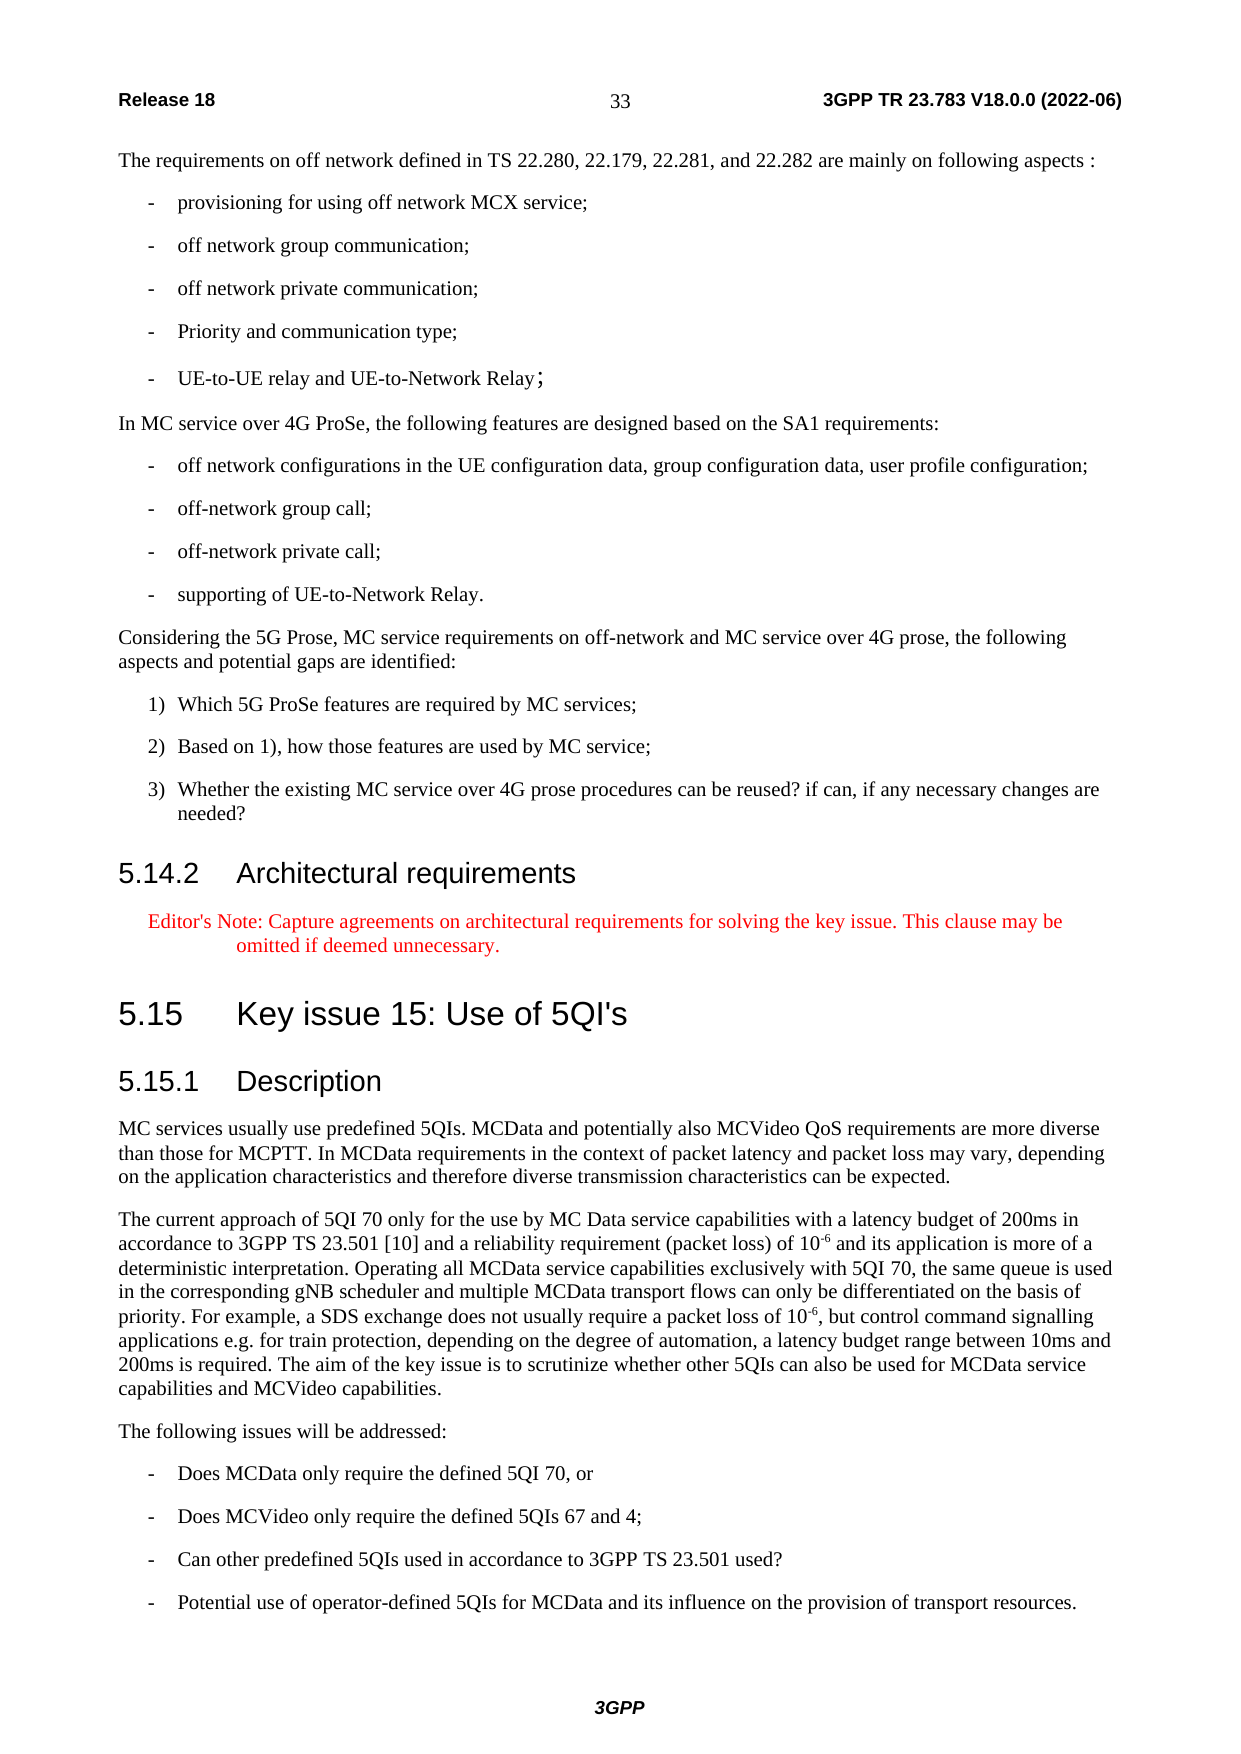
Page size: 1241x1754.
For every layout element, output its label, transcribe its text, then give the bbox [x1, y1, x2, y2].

text - UE-to-UE relay and UE-to-Network Relay； [148, 362, 1122, 392]
text 2) Based on 1), how those features are used by MC service; [148, 734, 1122, 758]
text - Does MCVideo only require the defined 5QIs 67 and 4; [148, 1504, 1122, 1528]
text The following issues will be addressed: [118, 1418, 1122, 1443]
text - off network private communication; [148, 276, 1122, 300]
text Editor's Note: Capture agreements on architectural requirements for solving the key issue. This clause may be omitted if deemed unnecessary. [148, 909, 1122, 957]
text In MC service over 4G ProSe, the following features are designed based on the SA1 requirements: [118, 411, 1122, 434]
text - Potential use of operator-defined 5QIs for MCData and its influence on the provision of transport resources. [148, 1590, 1122, 1614]
text The current approach of 5QI 70 only for the use by MC Data service capabilities with a latency budget of 200ms in accordance to 3GPP TS 23.501 [10] and a reliability requirement (packet loss) of 10-6 and its application is more of a deterministic interpretation. Operating all MCData service capabilities exclusively with 5QI 70, the same queue is used in the corresponding gNB scheduler and multiple MCData transport flows can only be differentiated on the basis of priority. For example, a SDS exchange does not usually require a packet loss of 10-6, but control command signalling applications e.g. for train protection, depending on the degree of automation, a latency budget range between 10ms and 200ms is required. The aim of the key issue is to scrutinize whether other 5QIs can also be used for MCData service capabilities and MCVideo capabilities. [118, 1207, 1122, 1400]
text - Priority and communication type; [148, 319, 1122, 343]
subtitle 5.15 Key issue 15: Use of 5QI's [118, 994, 1122, 1033]
text - provisioning for using off network MCX service; [148, 190, 1122, 214]
text - Does MCData only require the defined 5QI 70, or [148, 1461, 1122, 1485]
text 1) Which 5G ProSe features are required by MC services; [148, 691, 1122, 716]
text 3) Whether the existing MC service over 4G prose procedures can be reused? if can, if any necessary changes are needed? [148, 777, 1122, 825]
subtitle 5.14.2 Architectural requirements [118, 856, 1122, 890]
text - off-network group call; [148, 496, 1122, 520]
text - off network group communication; [148, 233, 1122, 257]
text Considering the 5G Prose, MC service requirements on off-network and MC service over 4G prose, the following aspects and potential gaps are identified: [118, 624, 1122, 673]
text - off-network private call; [148, 539, 1122, 563]
subtitle 5.15.1 Description [118, 1064, 1122, 1098]
text - Can other predefined 5QIs used in accordance to 3GPP TS 23.501 used? [148, 1547, 1122, 1571]
text - off network configurations in the UE configuration data, group configuration data, user profile configuration; [148, 453, 1122, 477]
text MC services usually use predefined 5QIs. MCData and potentially also MCVideo QoS requirements are more diverse than those for MCPTT. In MCData requirements in the context of packet latency and packet loss may vary, depending on the application characteristics and therefore diverse transmission characteristics can be expected. [118, 1116, 1122, 1188]
text - supporting of UE-to-Network Relay. [148, 582, 1122, 606]
text The requirements on off network defined in TS 22.280, 22.179, 22.281, and 22.282 are mainly on following aspects : [118, 147, 1122, 172]
